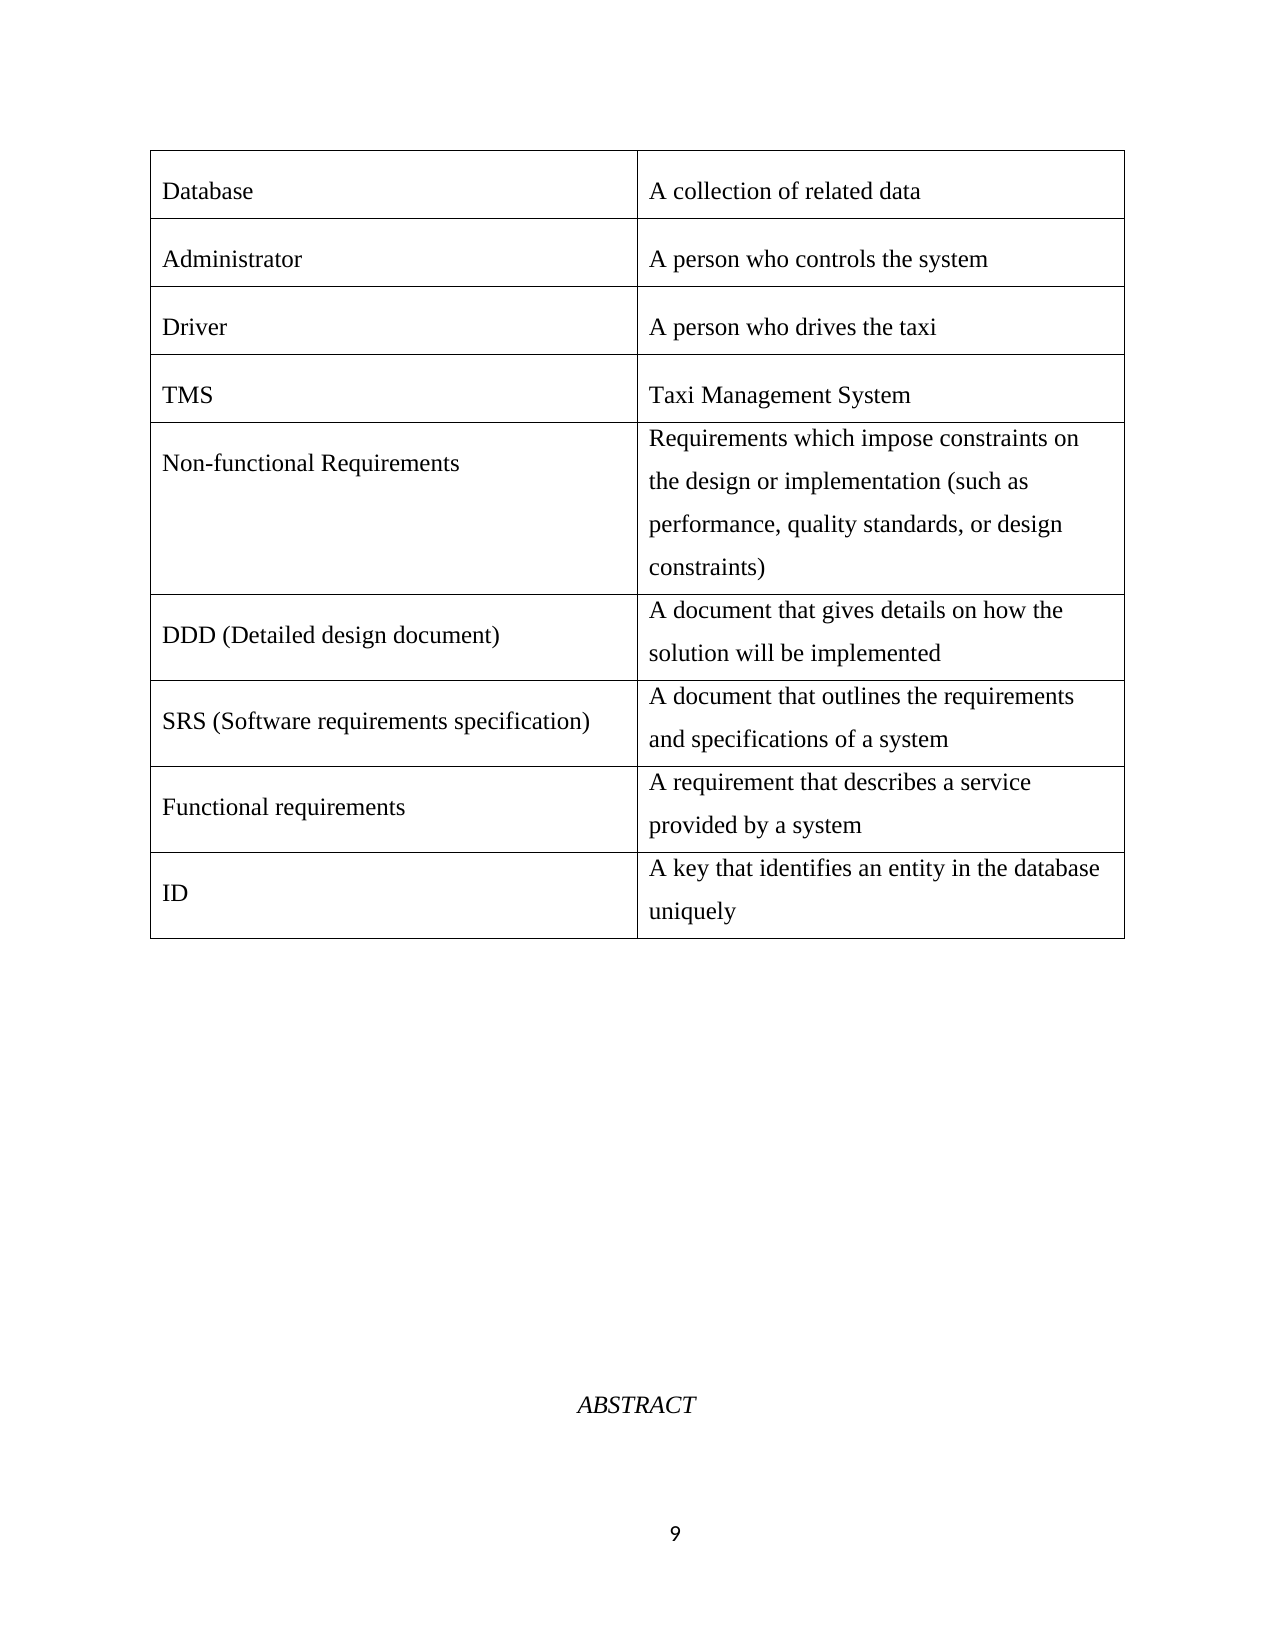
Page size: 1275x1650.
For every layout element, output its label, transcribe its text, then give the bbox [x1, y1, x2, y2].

table_cell Non-functional Requirements [151, 423, 637, 594]
table_cell A document that outlines the requirements and specifications of a system [638, 681, 1124, 766]
table_cell SRS (Software requirements specification) [151, 681, 637, 766]
table_cell Driver [151, 287, 637, 354]
table_cell Taxi Management System [638, 355, 1124, 422]
table_cell Requirements which impose constraints on the design or implementation (such as performance, quality standards, or design constraints) [638, 423, 1124, 594]
table_cell Administrator [151, 219, 637, 286]
table_cell A key that identifies an entity in the database uniquely [638, 853, 1124, 938]
table_cell A document that gives details on how the solution will be implemented [638, 595, 1124, 680]
table_cell TMS [151, 355, 637, 422]
text ABSTRACT [150, 1391, 1125, 1419]
table_cell Functional requirements [151, 767, 637, 852]
table_cell A person who drives the taxi [638, 287, 1124, 354]
table_cell Database [151, 151, 637, 218]
table_cell A person who controls the system [638, 219, 1124, 286]
table_cell ID [151, 853, 637, 938]
table_cell DDD (Detailed design document) [151, 595, 637, 680]
table_cell A collection of related data [638, 151, 1124, 218]
table_cell A requirement that describes a service provided by a system [638, 767, 1124, 852]
